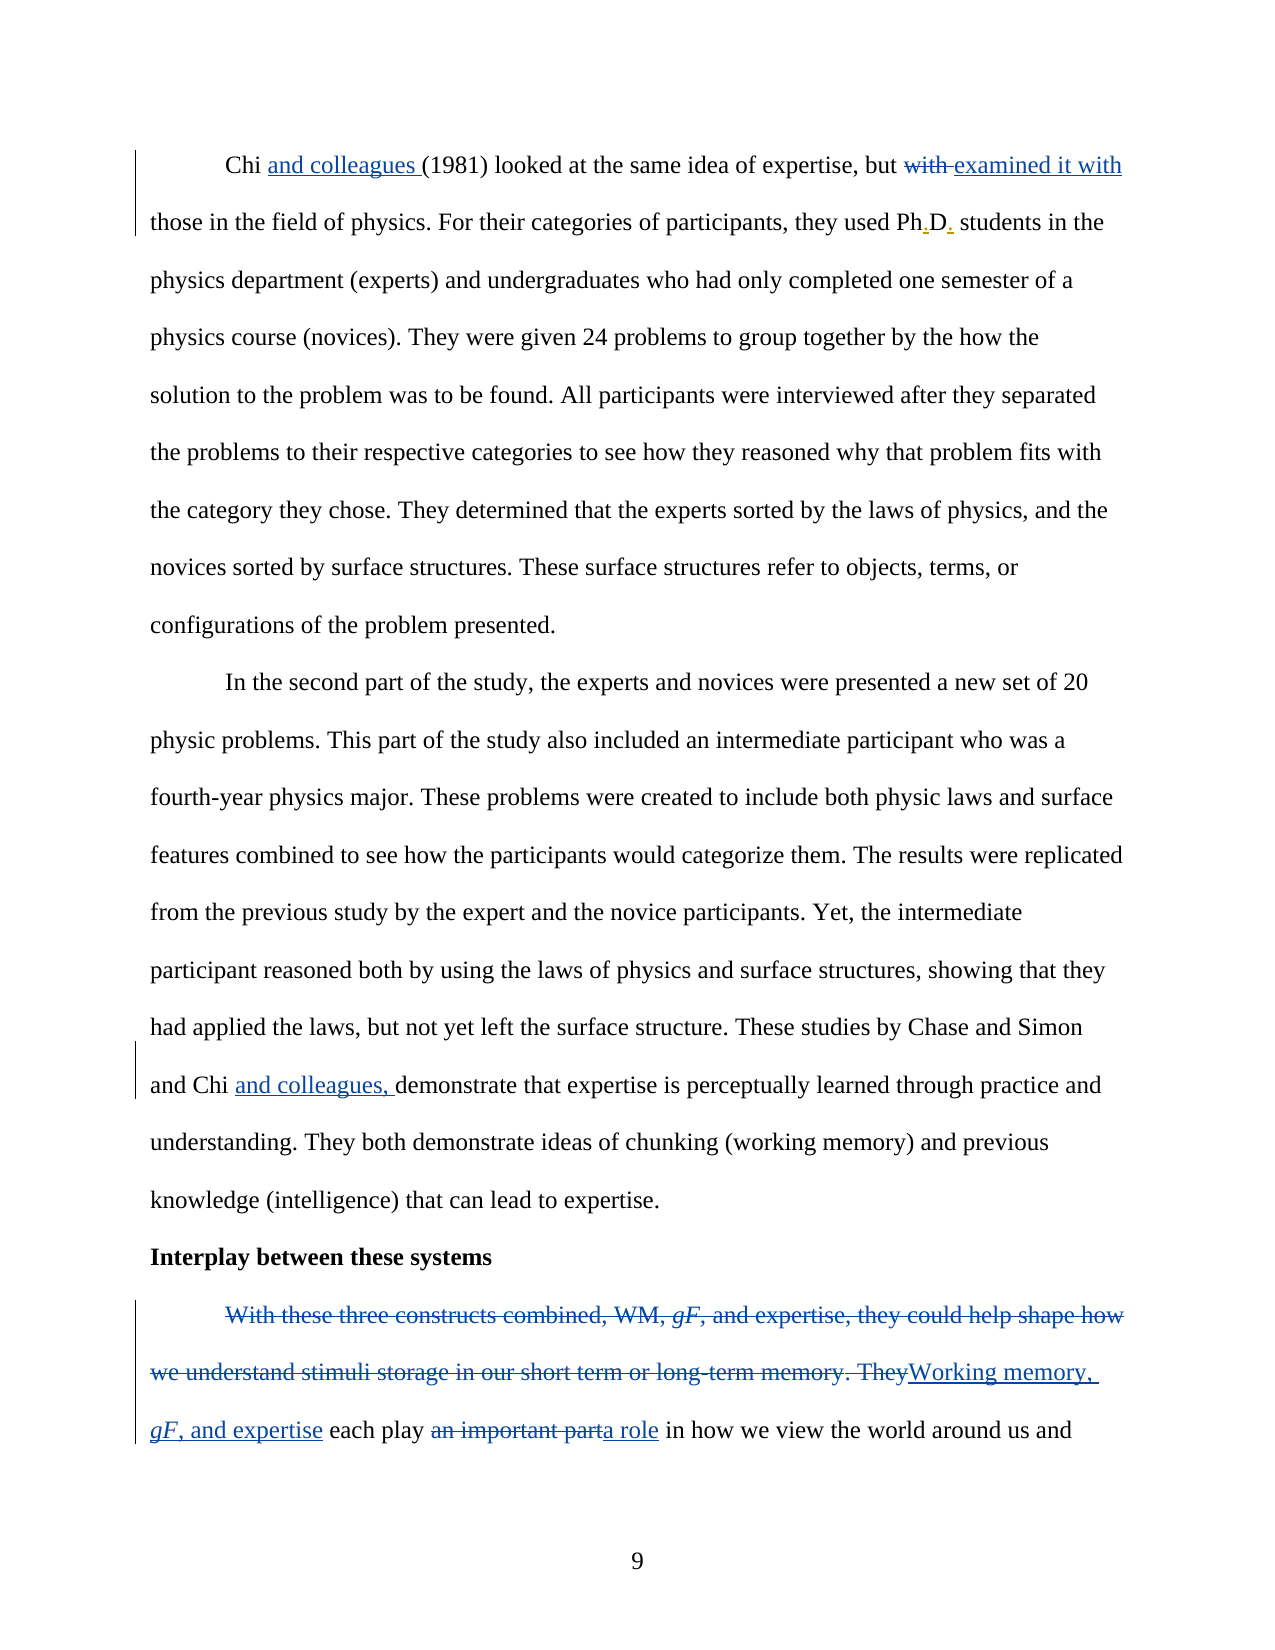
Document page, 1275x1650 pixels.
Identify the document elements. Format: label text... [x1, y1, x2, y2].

text Interplay between these systems [150, 1242, 1125, 1271]
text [150, 1300, 1125, 1444]
text In the second part of the study, the experts and novices were presented a new set of 20 physic problems. This part of the study also included an intermediate participant who was a fourth-year physics major. These problems were created to include both physic laws and surface features combined to see how the participants would categorize them. The results were replicated from the previous study by the expert and the novice participants. Yet, the intermediate participant reasoned both by using the laws of physics and surface structures, showing that they had applied the laws, but not yet left the surface structure. These studies by Chase and Simon and Chi demonstrate that expertise is perceptually learned through practice and understanding. They both demonstrate ideas of chunking (working memory) and previous knowledge (intelligence) that can lead to expertise. [150, 667, 1125, 1214]
text Chi (1981) looked at the same idea of expertise, but those in the field of physics. For their categories of participants, they used PhD students in the physics department (experts) and undergraduates who had only completed one semester of a physics course (novices). They were given 24 problems to group together by the how the solution to the problem was to be found. All participants were interviewed after they separated the problems to their respective categories to see how they reasoned why that problem fits with the category they chose. They determined that the experts sorted by the laws of physics, and the novices sorted by surface structures. These surface structures refer to objects, terms, or configurations of the problem presented. [150, 150, 1125, 639]
